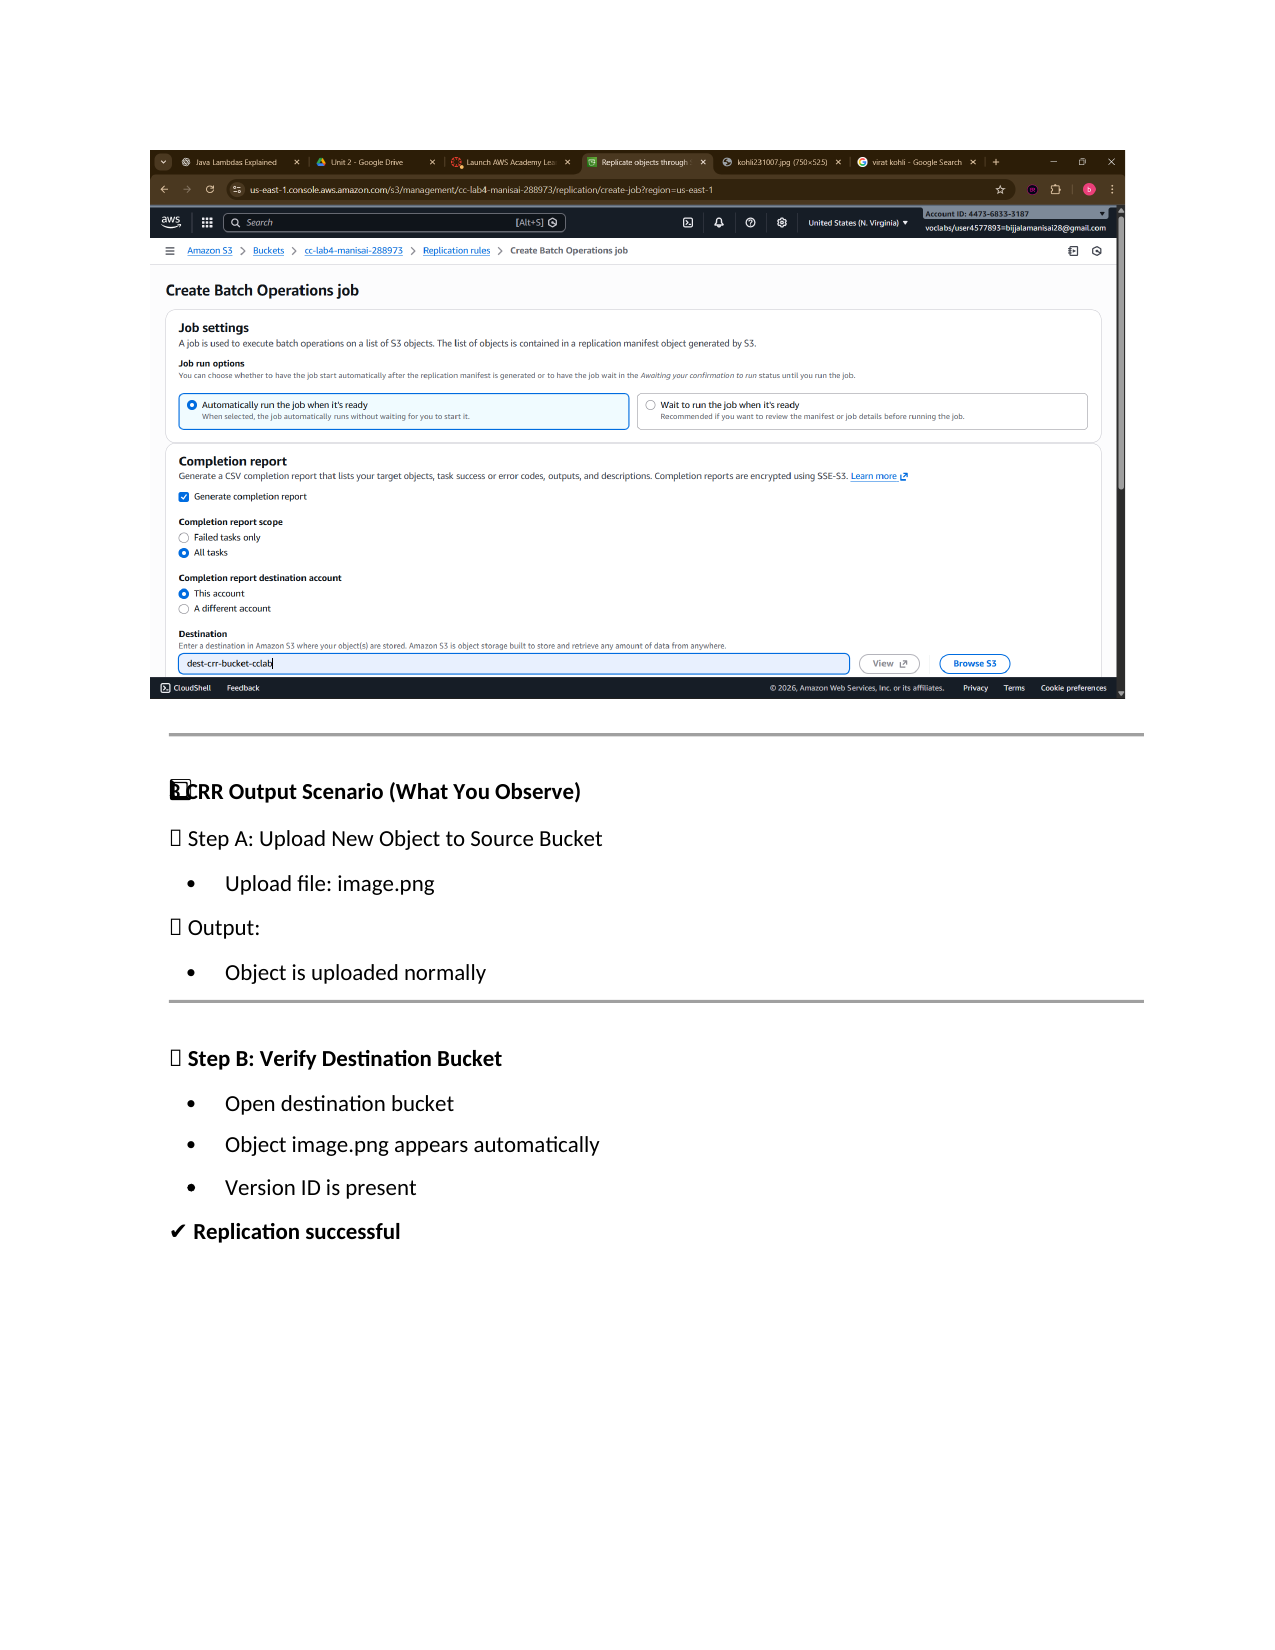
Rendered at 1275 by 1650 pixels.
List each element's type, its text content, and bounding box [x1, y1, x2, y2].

list 🔸 Step B: Verify Destination Bucket [169, 1042, 1125, 1073]
list 📌 Output: [169, 911, 1125, 942]
list Object image.png appears automatically [187, 1131, 1125, 1159]
list 3️⃣ CRR Output Scenario (What You Observe) [169, 775, 1125, 806]
picture [150, 150, 1125, 699]
list Version ID is present [187, 1173, 1125, 1201]
list Object is uploaded normally [187, 958, 1125, 986]
list Open destination bucket [187, 1089, 1125, 1117]
list ✔ Replication successful [169, 1214, 1125, 1246]
list 🔸 Step A: Upload New Object to Source Bucket [169, 822, 1125, 853]
list Upload file: image.png [187, 869, 1125, 897]
